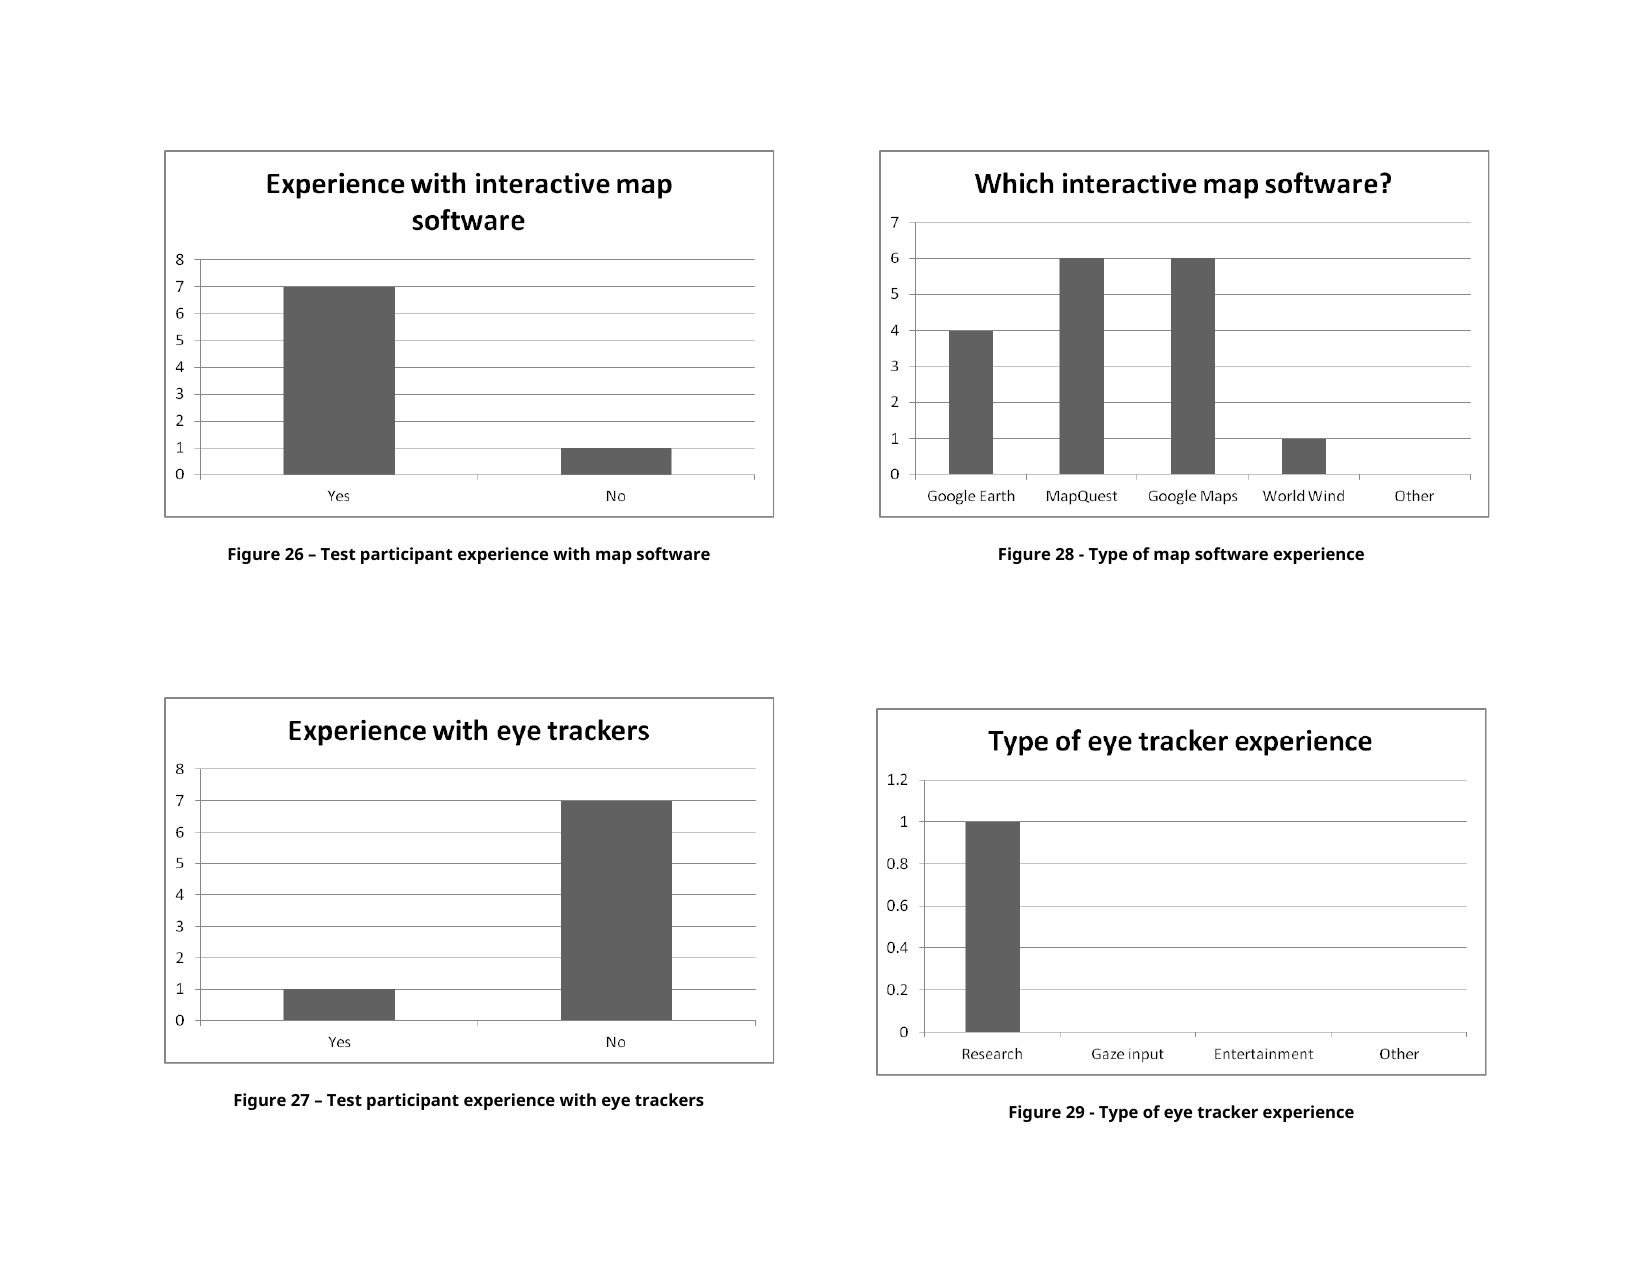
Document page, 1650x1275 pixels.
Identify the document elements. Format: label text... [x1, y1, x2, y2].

picture [163, 696, 775, 1064]
picture [163, 150, 775, 518]
picture [875, 708, 1487, 1076]
picture [878, 150, 1490, 518]
